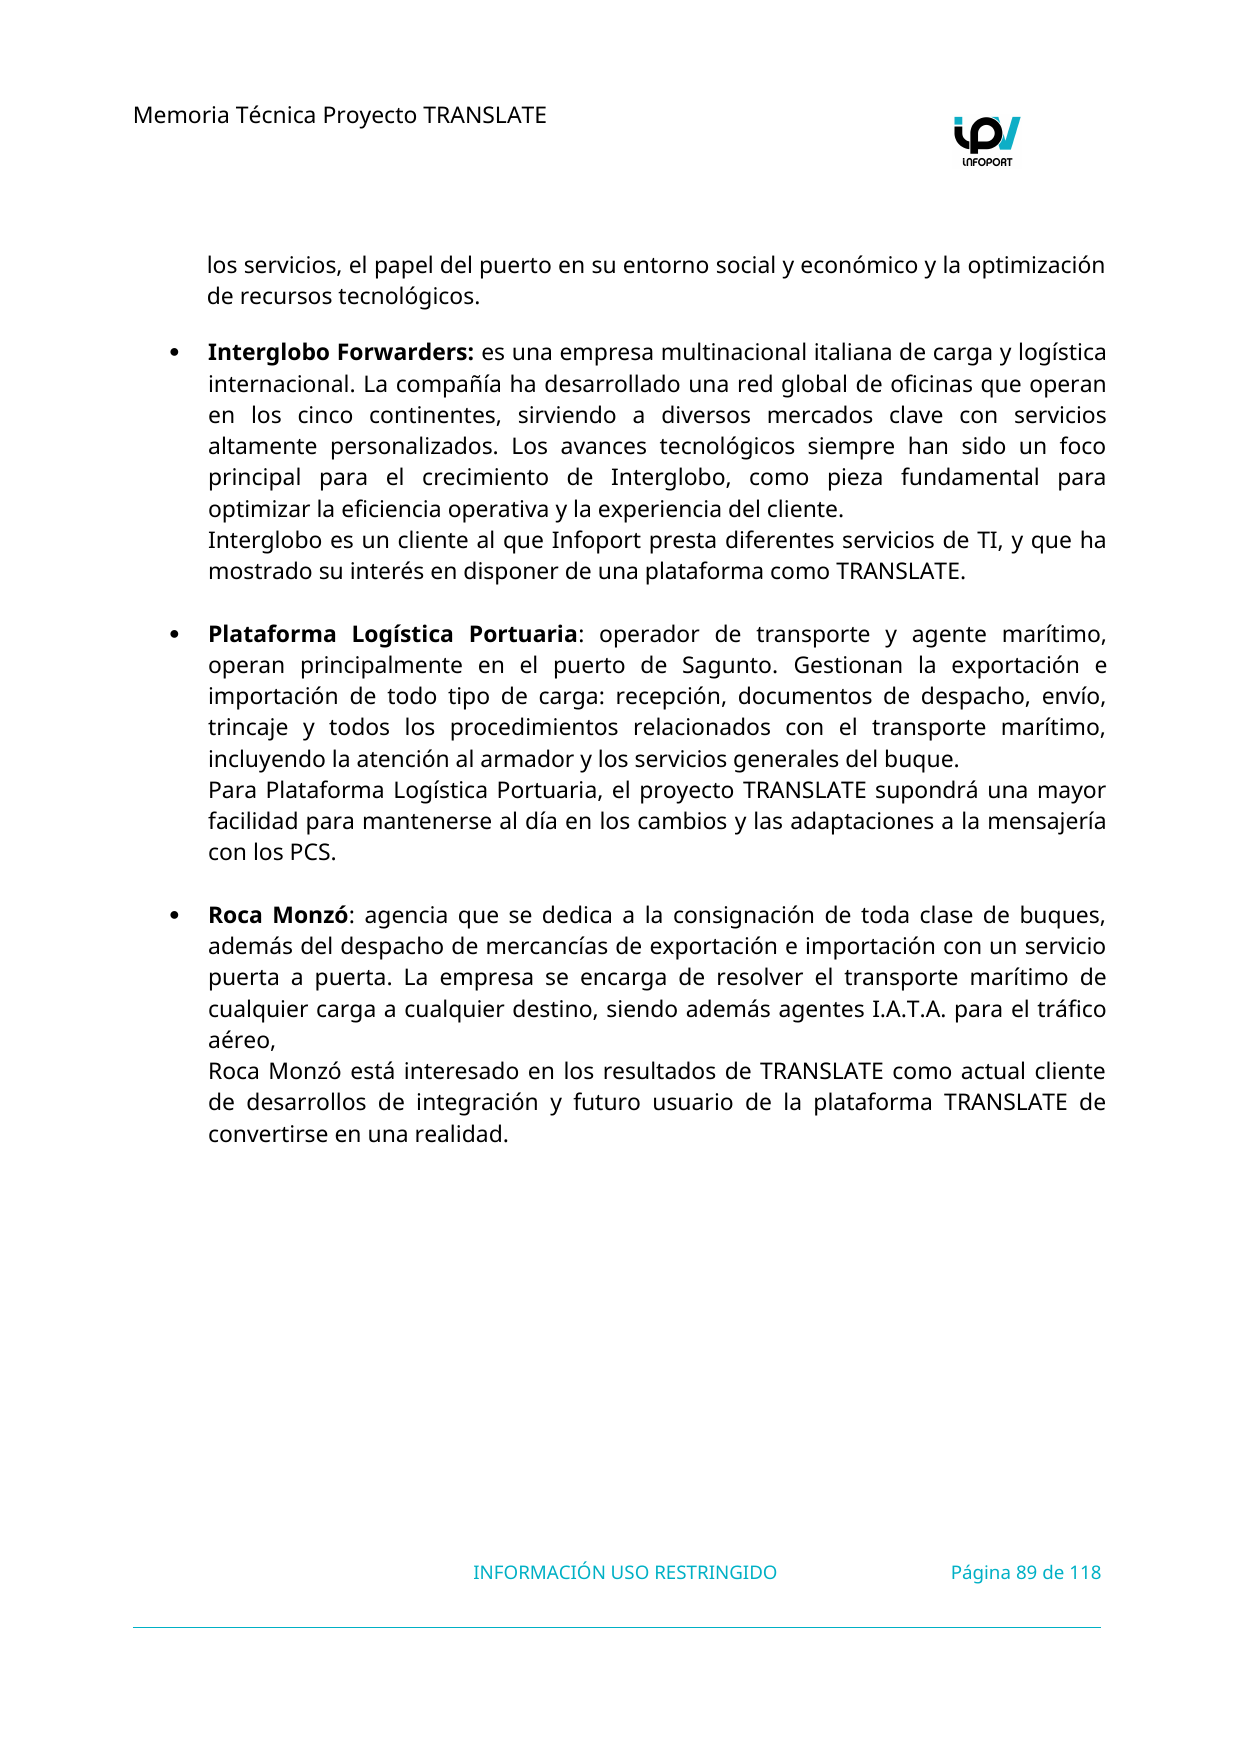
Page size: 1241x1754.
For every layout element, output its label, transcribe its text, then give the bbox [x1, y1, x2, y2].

list Para Plataforma Logística Portuaria, el proyecto TRANSLATE supondrá una mayor facilidad para mantenerse al día en los cambios y las adaptaciones a la mensajería con los PCS. [208, 774, 1107, 868]
picture [951, 114, 1023, 169]
list Interglobo Forwarders: es una empresa multinacional italiana de carga y logística internacional. La compañía ha desarrollado una red global de oficinas que operan en los cinco continentes, sirviendo a diversos mercados clave con servicios altamente personalizados. Los avances tecnológicos siempre han sido un foco principal para el crecimiento de Interglobo, como pieza fundamental para optimizar la eficiencia operativa y la experiencia del cliente. [170, 336, 1107, 524]
list Roca Monzó: agencia que se dedica a la consignación de toda clase de buques, además del despacho de mercancías de exportación e importación con un servicio puerta a puerta. La empresa se encarga de resolver el transporte marítimo de cualquier carga a cualquier destino, siendo además agentes I.A.T.A. para el tráfico aéreo, [170, 899, 1107, 1055]
list Plataforma Logística Portuaria: operador de transporte y agente marítimo, operan principalmente en el puerto de Sagunto. Gestionan la exportación e importación de todo tipo de carga: recepción, documentos de despacho, envío, trincaje y todos los procedimientos relacionados con el transporte marítimo, incluyendo la atención al armador y los servicios generales del buque. [170, 618, 1107, 774]
list Interglobo es un cliente al que Infoport presta diferentes servicios de TI, y que ha mostrado su interés en disponer de una plataforma como TRANSLATE. [208, 524, 1107, 586]
list Roca Monzó está interesado en los resultados de TRANSLATE como actual cliente de desarrollos de integración y futuro usuario de la plataforma TRANSLATE de convertirse en una realidad. [208, 1055, 1107, 1149]
